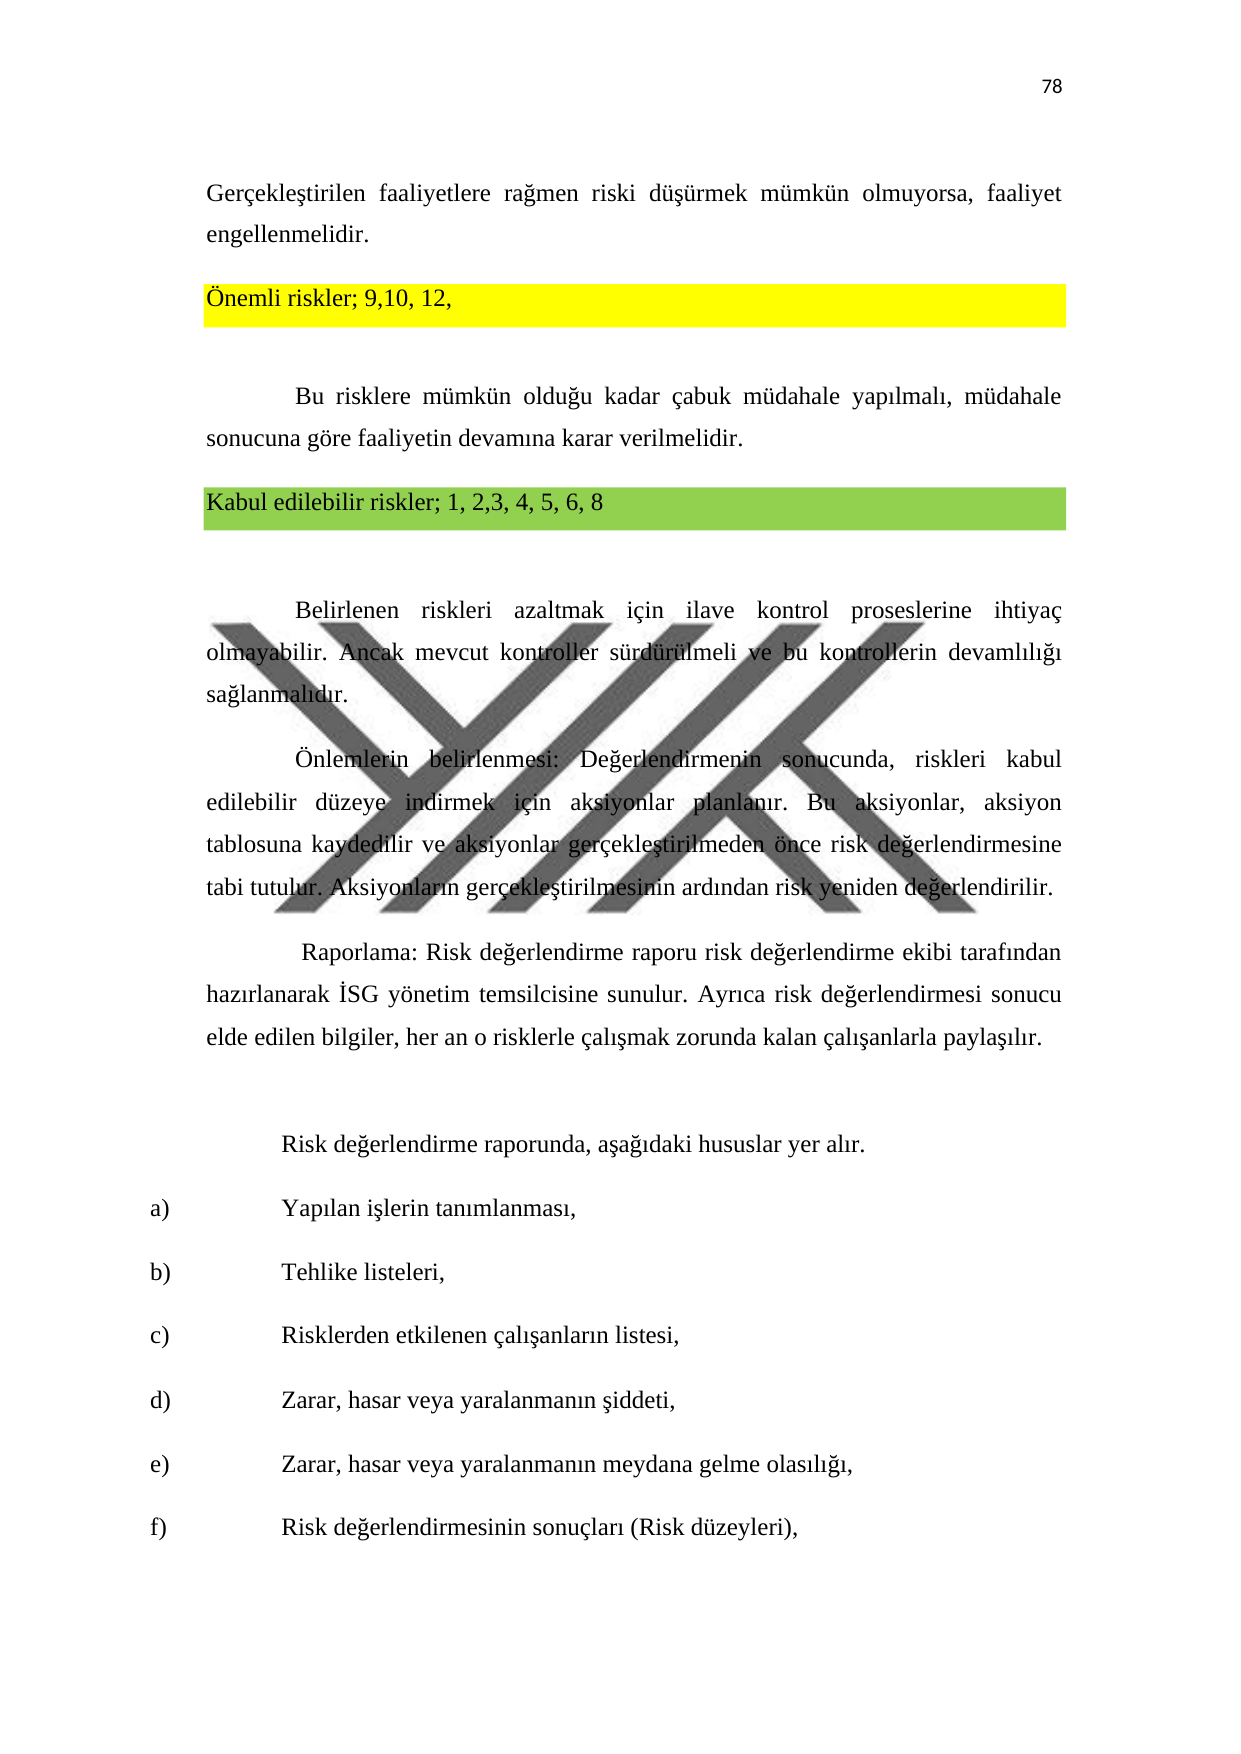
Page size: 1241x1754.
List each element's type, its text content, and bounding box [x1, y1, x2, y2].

list Yapılan işlerin tanımlanması, [150, 1193, 1090, 1221]
text 78 [150, 73, 1062, 98]
text Belirlenen riskleri azaltmak için ilave kontrol proseslerine ihtiyaç olmayabilir. Ancak mevcut kontroller sürdürülmeli ve bu kontrollerin devamlılığı sağlanmalıdır. [206, 595, 1062, 708]
text Önlemlerin belirlenmesi: Değerlendirmenin sonucunda, riskleri kabul edilebilir düzeye indirmek için aksiyonlar planlanır. Bu aksiyonlar, aksiyon tablosuna kaydedilir ve aksiyonlar gerçekleştirilmeden önce risk değerlendirmesine tabi tutulur. Aksiyonların gerçekleştirilmesinin ardından risk yeniden değerlendirilir. [206, 744, 1062, 901]
picture [208, 901, 980, 920]
list Zarar, hasar veya yaralanmanın meydana gelme olasılığı, [150, 1449, 1090, 1477]
text Bu risklere mümkün olduğu kadar çabuk müdahale yapılmalı, müdahale sonucuna göre faaliyetin devamına karar verilmelidir. [206, 381, 1062, 451]
text Kabul edilebilir riskler; 1, 2,3, 4, 5, 6, 8 [206, 487, 1090, 515]
text Gerçekleştirilen faaliyetlere rağmen riski düşürmek mümkün olmuyorsa, faaliyet engellenmelidir. [206, 178, 1062, 248]
text Risk değerlendirme raporunda, aşağıdaki hususlar yer alır. [281, 1129, 1090, 1158]
list Zarar, hasar veya yaralanmanın şiddeti, [150, 1385, 1090, 1413]
list Tehlike listeleri, [150, 1257, 1090, 1285]
text Önemli riskler; 9,10, 12, [206, 283, 1090, 312]
text Raporlama: Risk değerlendirme raporu risk değerlendirme ekibi tarafından hazırlanarak İSG yönetim temsilcisine sunulur. Ayrıca risk değerlendirmesi sonucu elde edilen bilgiler, her an o risklerle çalışmak zorunda kalan çalışanlarla paylaşılır. [206, 937, 1062, 1050]
picture [208, 708, 980, 744]
list Risklerden etkilenen çalışanların listesi, [150, 1321, 1090, 1349]
list Risk değerlendirmesinin sonuçları (Risk düzeyleri), [150, 1512, 1090, 1541]
